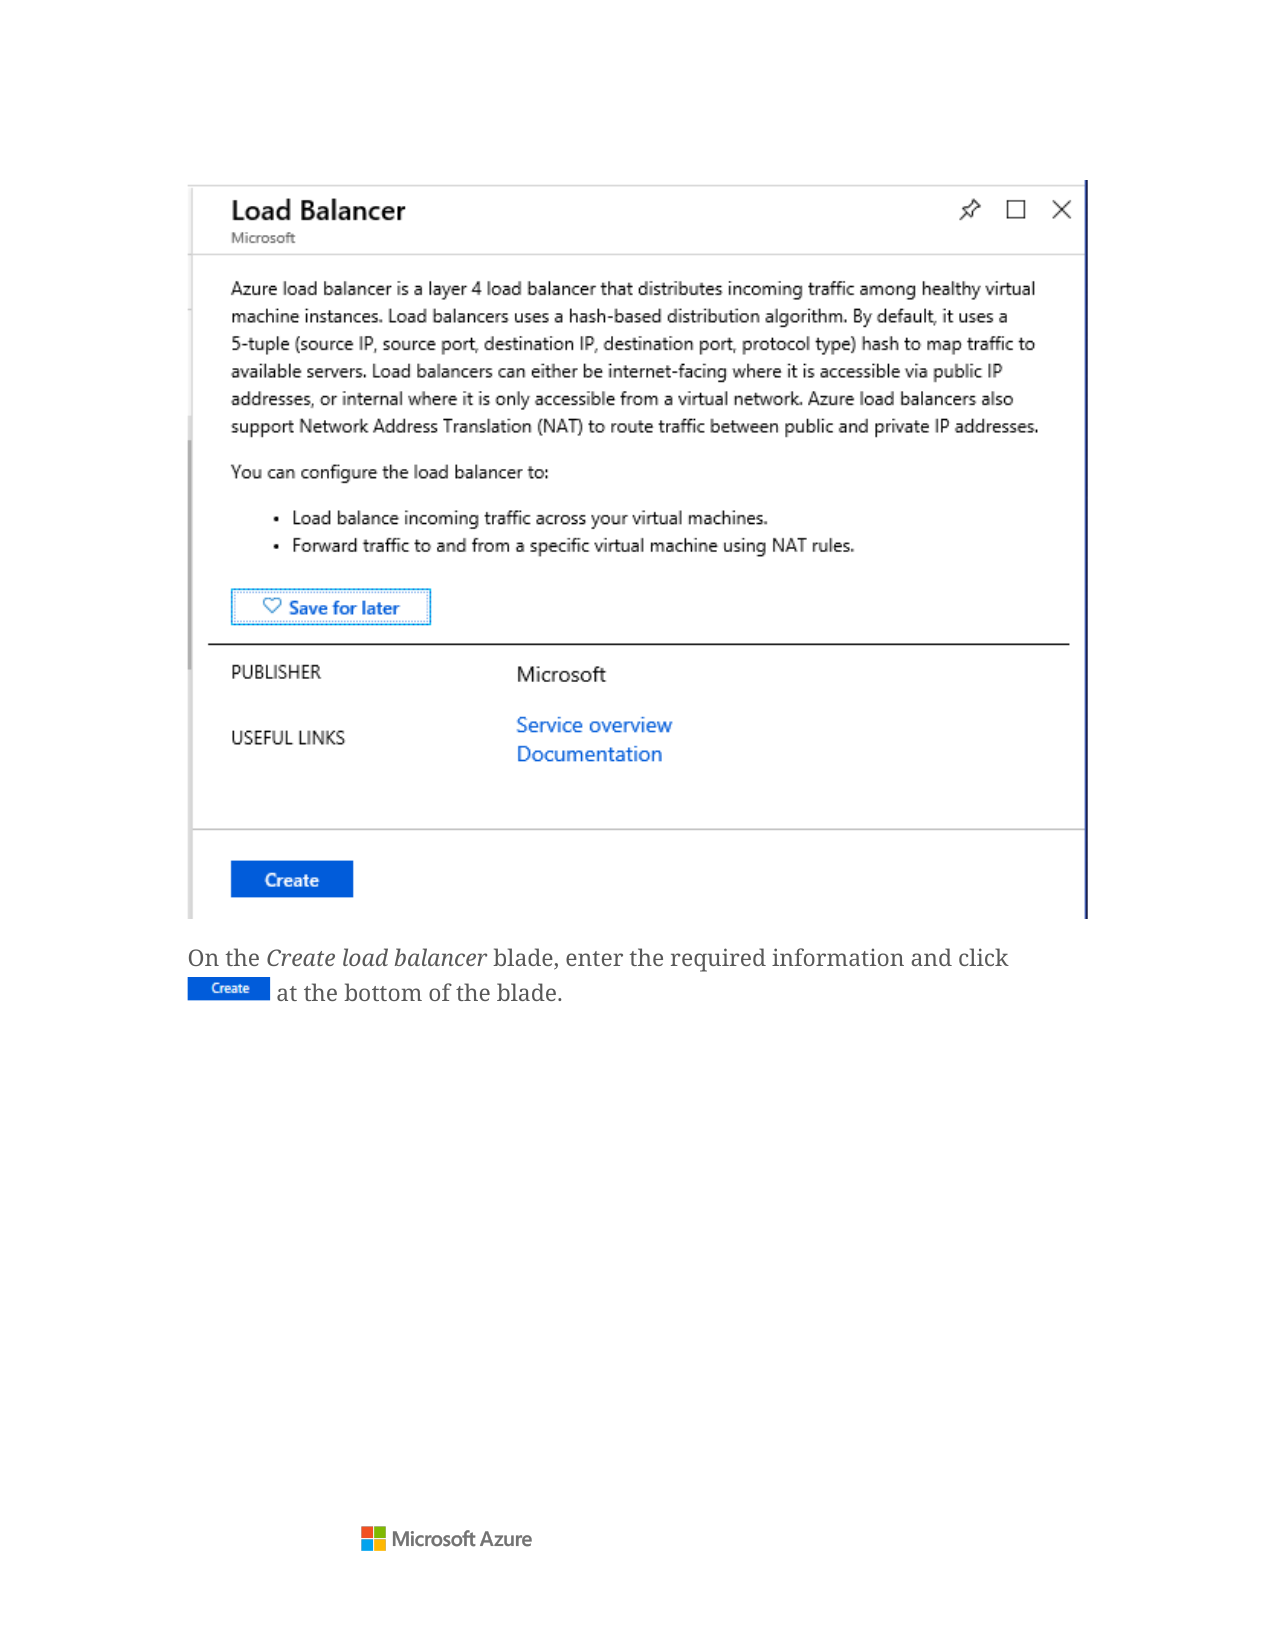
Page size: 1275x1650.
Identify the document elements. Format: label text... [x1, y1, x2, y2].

picture [337, 1502, 557, 1575]
picture [187, 180, 1088, 919]
text On the Create load balancer blade, enter the required information and click at the bottom of the blade. [187, 942, 1087, 1008]
picture [187, 977, 271, 1002]
